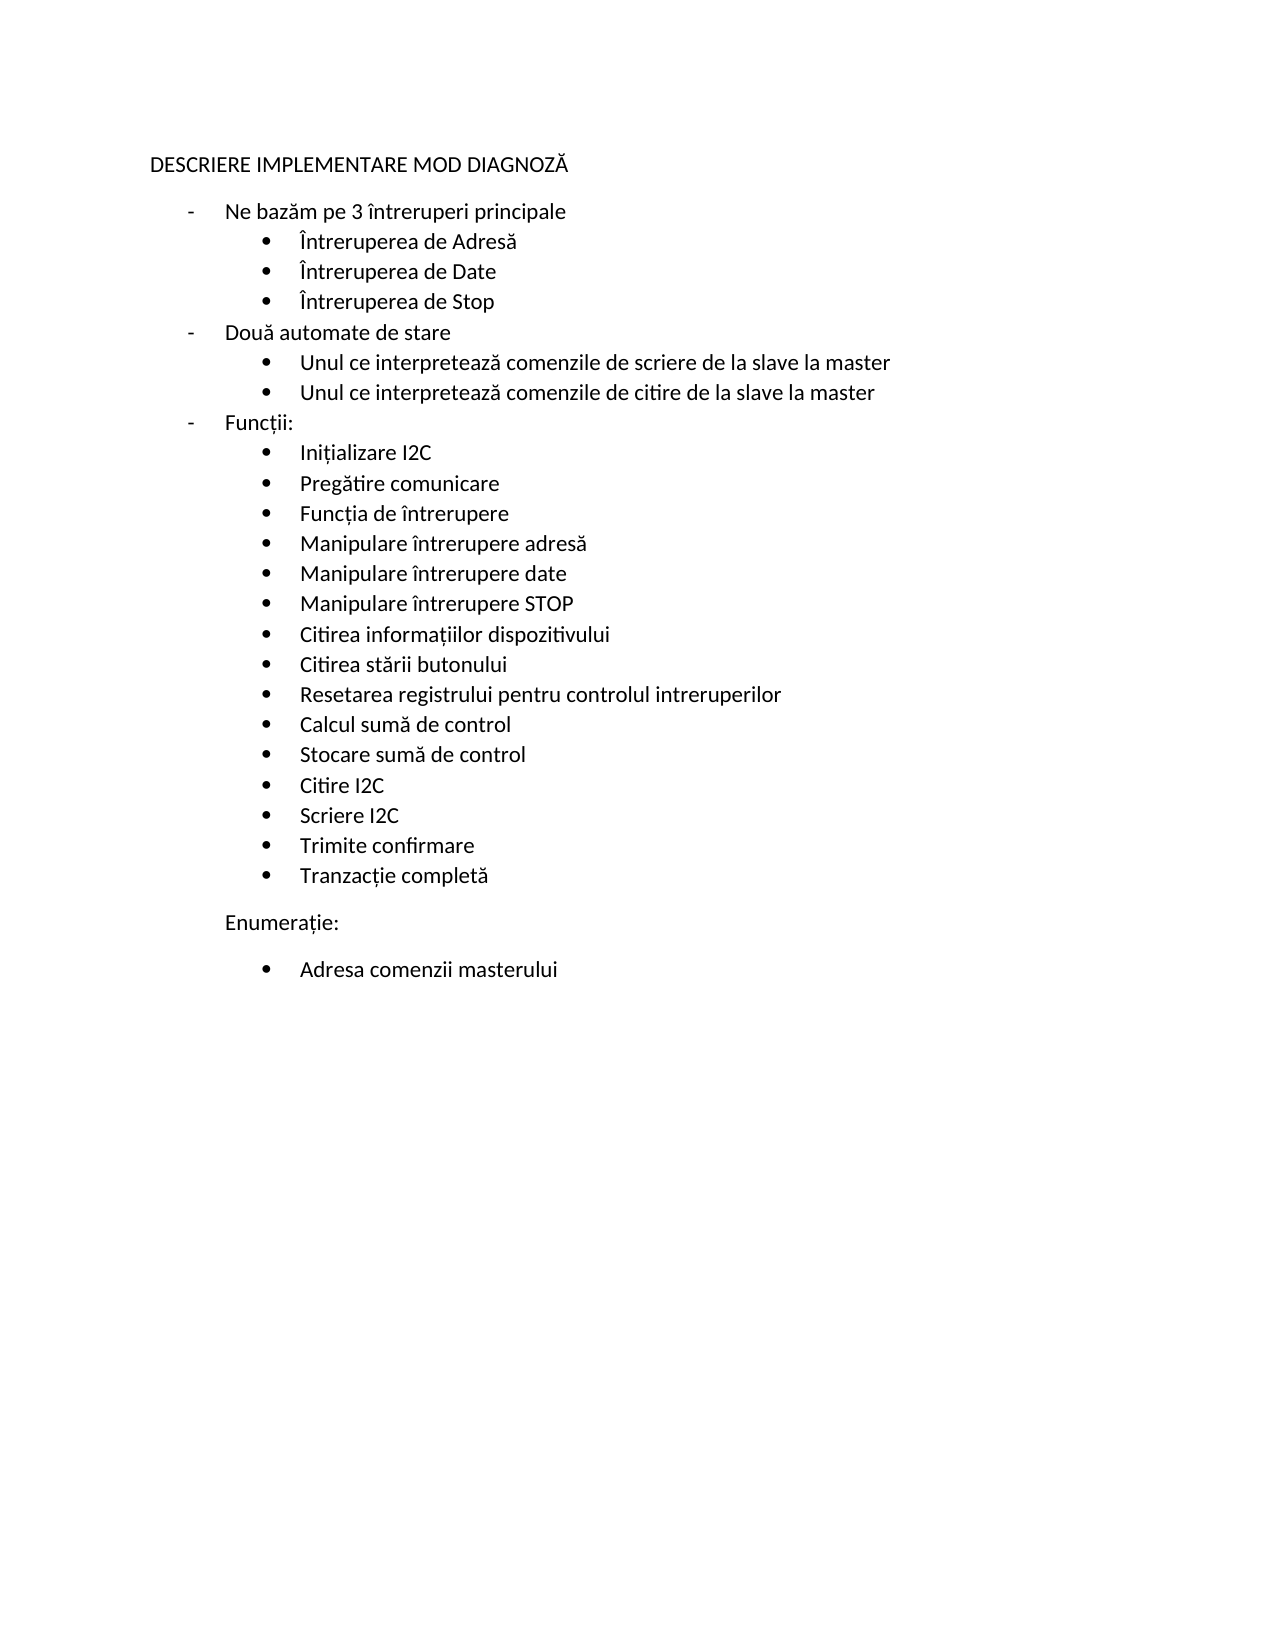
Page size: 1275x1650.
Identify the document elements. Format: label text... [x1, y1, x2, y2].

list Tranzacție completă [262, 861, 1125, 889]
list Întreruperea de Date [262, 257, 1125, 285]
list Citirea informațiilor dispozitivului [262, 620, 1125, 648]
list Întreruperea de Adresă [262, 227, 1125, 255]
list Stocare sumă de control [262, 741, 1125, 769]
list Funcția de întrerupere [262, 499, 1125, 527]
list Trimite confirmare [262, 831, 1125, 859]
list Scriere I2C [262, 801, 1125, 829]
text Enumerație: [225, 908, 1125, 936]
list Inițializare I2C [262, 438, 1125, 467]
text DESCRIERE IMPLEMENTARE MOD DIAGNOZĂ [150, 150, 1125, 178]
list Calcul sumă de control [262, 710, 1125, 738]
list Resetarea registrului pentru controlul intreruperilor [262, 680, 1125, 708]
list Manipulare întrerupere STOP [262, 589, 1125, 618]
list Întreruperea de Stop [262, 287, 1125, 316]
list Unul ce interpretează comenzile de citire de la slave la master [262, 378, 1125, 406]
list Două automate de stare [187, 318, 1125, 346]
list Adresa comenzii masterului [262, 955, 1125, 983]
list Unul ce interpretează comenzile de scriere de la slave la master [262, 348, 1125, 376]
list Citire I2C [262, 771, 1125, 799]
list Ne bazăm pe 3 întreruperi principale [187, 197, 1125, 225]
list Pregătire comunicare [262, 469, 1125, 497]
list Manipulare întrerupere date [262, 559, 1125, 587]
list Manipulare întrerupere adresă [262, 529, 1125, 557]
list Funcții: [187, 408, 1125, 436]
list Citirea stării butonului [262, 650, 1125, 678]
